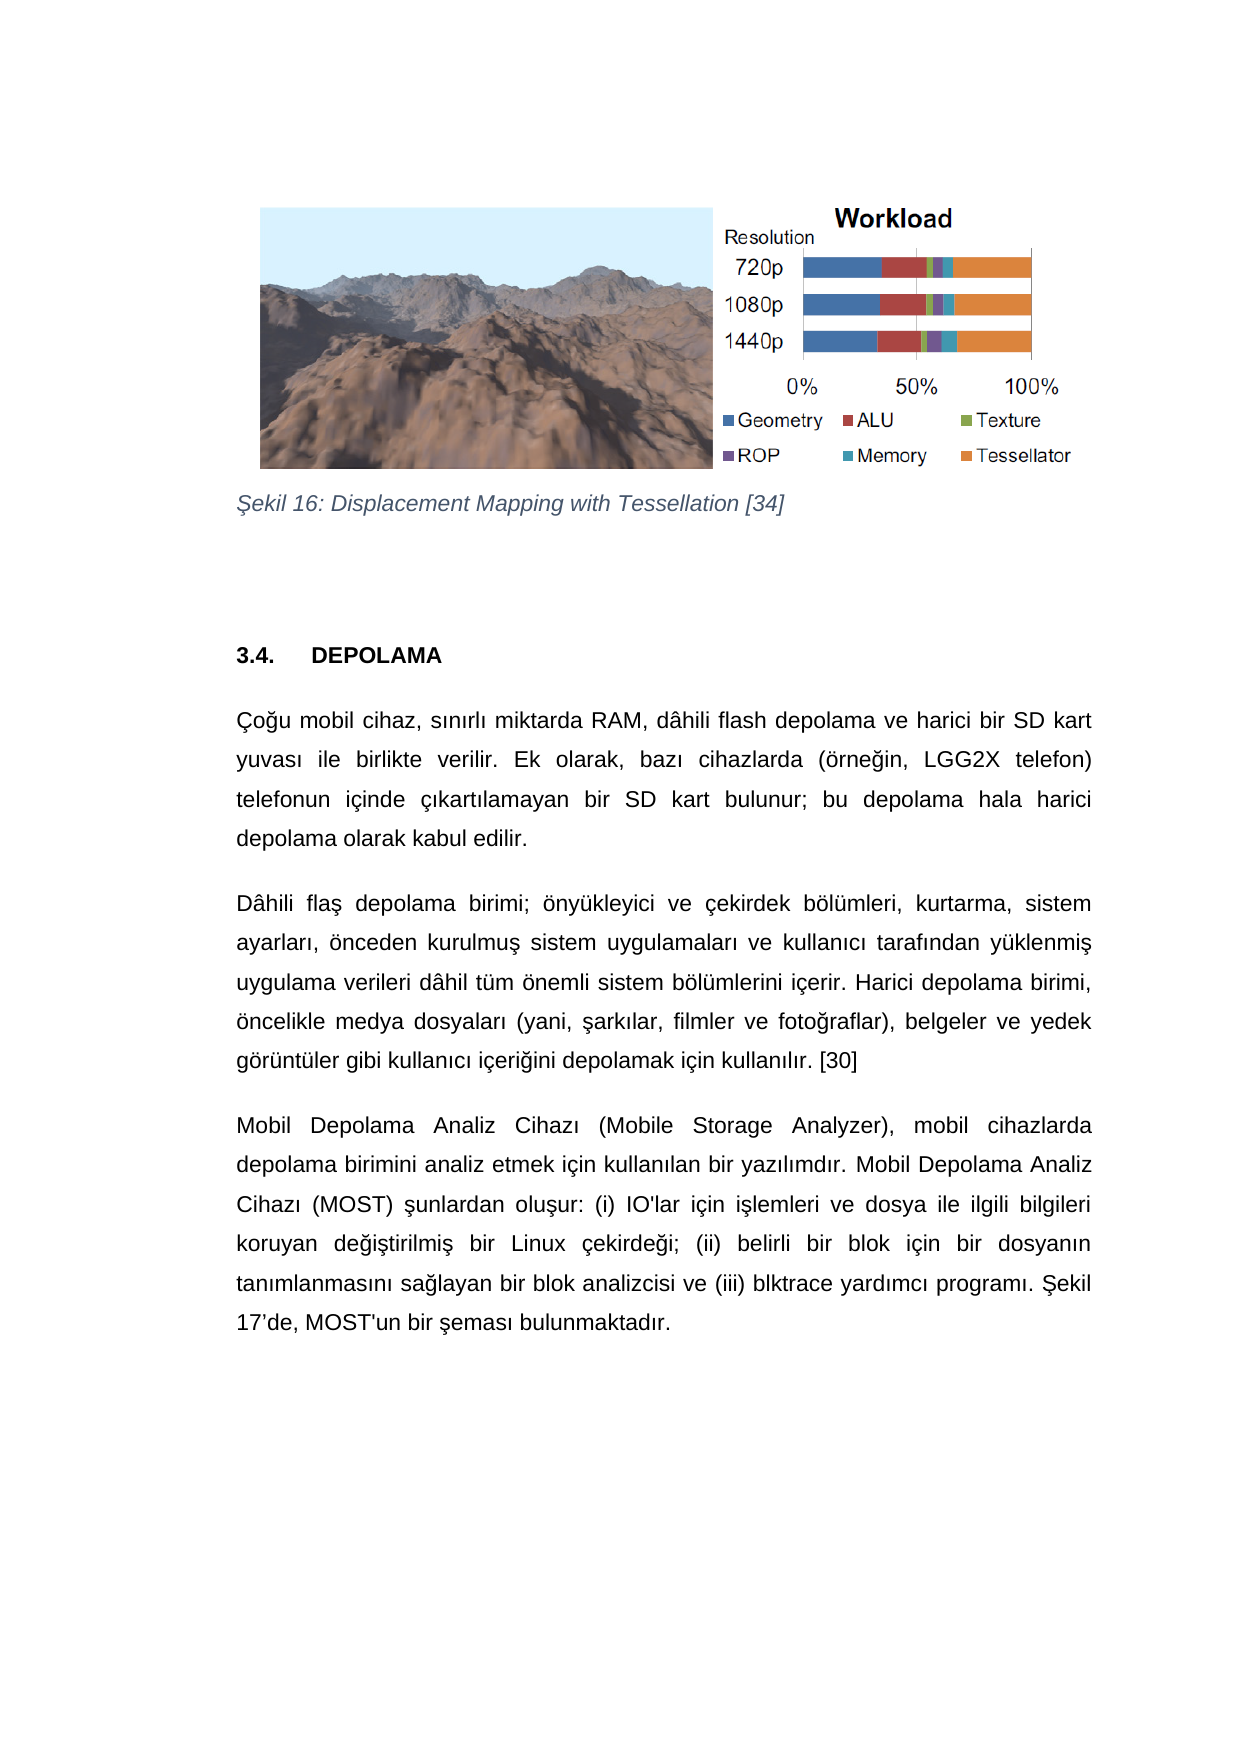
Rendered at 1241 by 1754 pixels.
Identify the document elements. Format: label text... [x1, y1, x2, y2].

text Çoğu mobil cihaz, sınırlı miktarda RAM, dâhili flash depolama ve harici bir SD kart yuvası ile birlikte verilir. Ek olarak, bazı cihazlarda (örneğin, LGG2X telefon) telefonun içinde çıkartılamayan bir SD kart bulunur; bu depolama hala harici depolama olarak kabul edilir. [236, 707, 1092, 851]
list DEPOLAMA [236, 642, 1092, 668]
picture [236, 177, 1087, 490]
text Mobil Depolama Analiz Cihazı (Mobile Storage Analyzer), mobil cihazlarda depolama birimini analiz etmek için kullanılan bir yazılımdır. Mobil Depolama Analiz Cihazı (MOST) şunlardan oluşur: (i) IO'lar için işlemleri ve dosya ile ilgili bilgileri koruyan değiştirilmiş bir Linux çekirdeği; (ii) belirli bir blok için bir dosyanın tanımlanmasını sağlayan bir blok analizcisi ve (iii) blktrace yardımcı programı. Şekil 17’de, MOST'un bir şeması bulunmaktadır. [236, 1112, 1092, 1336]
text Dâhili flaş depolama birimi; önyükleyici ve çekirdek bölümleri, kurtarma, sistem ayarları, önceden kurulmuş sistem uygulamaları ve kullanıcı tarafından yüklenmiş uygulama verileri dâhil tüm önemli sistem bölümlerini içerir. Harici depolama birimi, öncelikle medya dosyaları (yani, şarkılar, filmler ve fotoğraflar), belgeler ve yedek görüntüler gibi kullanıcı içeriğini depolamak için kullanılır. [30] [236, 889, 1092, 1074]
text Şekil 16: Displacement Mapping with Tessellation [34] [236, 490, 1092, 516]
